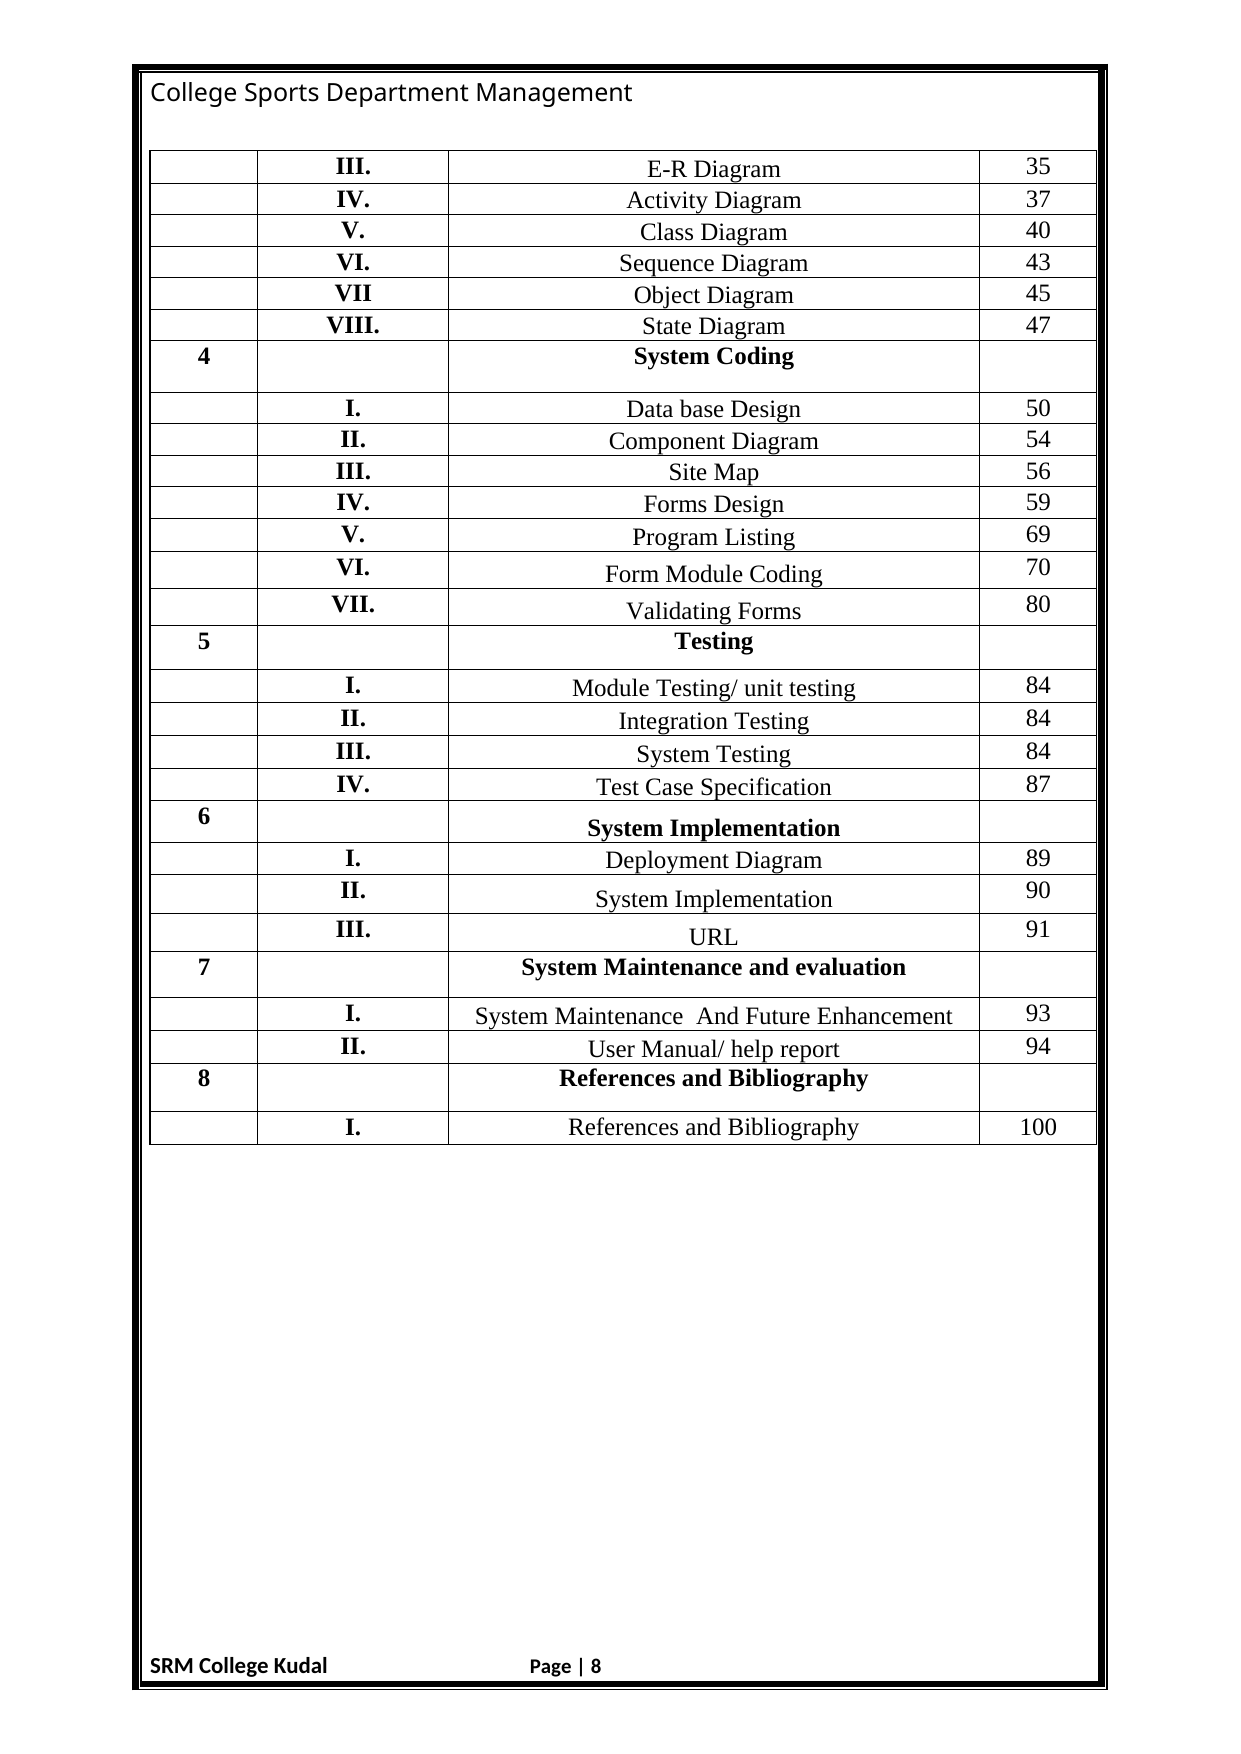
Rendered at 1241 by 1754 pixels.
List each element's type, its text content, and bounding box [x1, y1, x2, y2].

table_cell II. [258, 875, 448, 913]
table_cell [258, 341, 448, 392]
table_cell [151, 456, 257, 486]
table_cell 7 [151, 952, 257, 997]
table_cell I. [258, 670, 448, 702]
table_cell System Maintenance And Future Enhancement [449, 998, 979, 1030]
table_cell 84 [980, 670, 1096, 702]
table_cell [151, 215, 257, 246]
table_cell System Testing [449, 736, 979, 768]
table_cell 40 [980, 215, 1096, 246]
table_cell [151, 589, 257, 625]
table_cell [980, 341, 1096, 392]
table_cell URL [449, 914, 979, 951]
table_cell I. [258, 1112, 448, 1144]
table_cell IV. [258, 769, 448, 800]
table_cell Sequence Diagram [449, 247, 979, 277]
table_cell III. [258, 736, 448, 768]
table_cell Data base Design [449, 393, 979, 423]
table_cell I. [258, 843, 448, 874]
table_cell 91 [980, 914, 1096, 951]
table_cell 37 [980, 184, 1096, 214]
table_cell System Implementation [449, 801, 979, 842]
table_cell [151, 1112, 257, 1144]
table_cell [151, 843, 257, 874]
table_cell E-R Diagram [449, 151, 979, 183]
table_cell Object Diagram [449, 278, 979, 309]
table_cell Testing [449, 626, 979, 669]
table_cell [258, 1064, 448, 1111]
table_cell Program Listing [449, 519, 979, 551]
table_cell System Implementation [449, 875, 979, 913]
table_cell User Manual/ help report [449, 1031, 979, 1062]
table_cell 50 [980, 393, 1096, 423]
table_cell Integration Testing [449, 703, 979, 735]
table_cell 4 [151, 341, 257, 392]
table_cell 69 [980, 519, 1096, 551]
table_cell VII. [258, 589, 448, 625]
table_cell [980, 801, 1096, 842]
table_cell Test Case Specification [449, 769, 979, 800]
table_cell [258, 626, 448, 669]
table_cell [980, 1064, 1096, 1111]
table_cell VI. [258, 247, 448, 277]
table_cell II. [258, 1031, 448, 1062]
table_cell V. [258, 519, 448, 551]
table_cell System Maintenance and evaluation [449, 952, 979, 997]
table_cell System Coding [449, 341, 979, 392]
table_cell 43 [980, 247, 1096, 277]
table_cell Component Diagram [449, 424, 979, 455]
table_cell References and Bibliography [449, 1112, 979, 1144]
table_cell [151, 247, 257, 277]
table_cell References and Bibliography [449, 1064, 979, 1111]
table_cell VIII. [258, 310, 448, 340]
table_cell 70 [980, 552, 1096, 588]
table_cell Validating Forms [449, 589, 979, 625]
table_cell V. [258, 215, 448, 246]
table_cell I. [258, 998, 448, 1030]
table_cell [151, 914, 257, 951]
table_cell [151, 151, 257, 183]
table_cell [258, 801, 448, 842]
table_cell II. [258, 424, 448, 455]
table_cell Class Diagram [449, 215, 979, 246]
table_cell [151, 998, 257, 1030]
table_cell [151, 393, 257, 423]
table_cell 54 [980, 424, 1096, 455]
table_cell [151, 278, 257, 309]
table_cell 56 [980, 456, 1096, 486]
table_cell III. [258, 151, 448, 183]
table_cell Site Map [449, 456, 979, 486]
table_cell [151, 552, 257, 588]
table_cell Forms Design [449, 487, 979, 518]
table_cell 89 [980, 843, 1096, 874]
table_cell 45 [980, 278, 1096, 309]
table_cell IV. [258, 184, 448, 214]
table_cell 90 [980, 875, 1096, 913]
table_cell Deployment Diagram [449, 843, 979, 874]
table_cell [151, 1031, 257, 1062]
table_cell [980, 952, 1096, 997]
table_cell IV. [258, 487, 448, 518]
table_cell [151, 519, 257, 551]
table_cell 8 [151, 1064, 257, 1111]
table_cell [151, 670, 257, 702]
table_cell [151, 875, 257, 913]
table_cell [151, 184, 257, 214]
table_cell [151, 310, 257, 340]
table_cell VI. [258, 552, 448, 588]
table_cell Activity Diagram [449, 184, 979, 214]
table_cell I. [258, 393, 448, 423]
table_cell 100 [980, 1112, 1096, 1144]
table_cell III. [258, 456, 448, 486]
table_cell 35 [980, 151, 1096, 183]
table_cell [258, 952, 448, 997]
table_cell Module Testing/ unit testing [449, 670, 979, 702]
table_cell [980, 626, 1096, 669]
table_cell VII [258, 278, 448, 309]
table_cell 87 [980, 769, 1096, 800]
table_cell 6 [151, 801, 257, 842]
table_cell 5 [151, 626, 257, 669]
table_cell II. [258, 703, 448, 735]
table_cell 47 [980, 310, 1096, 340]
table_cell [151, 736, 257, 768]
table_cell 93 [980, 998, 1096, 1030]
table_cell State Diagram [449, 310, 979, 340]
table_cell III. [258, 914, 448, 951]
table_cell [151, 487, 257, 518]
table_cell Form Module Coding [449, 552, 979, 588]
table_cell 84 [980, 703, 1096, 735]
table_cell 59 [980, 487, 1096, 518]
table_cell [151, 769, 257, 800]
table_cell 84 [980, 736, 1096, 768]
table_cell [151, 424, 257, 455]
table_cell [151, 703, 257, 735]
table_cell 80 [980, 589, 1096, 625]
table_cell 94 [980, 1031, 1096, 1062]
